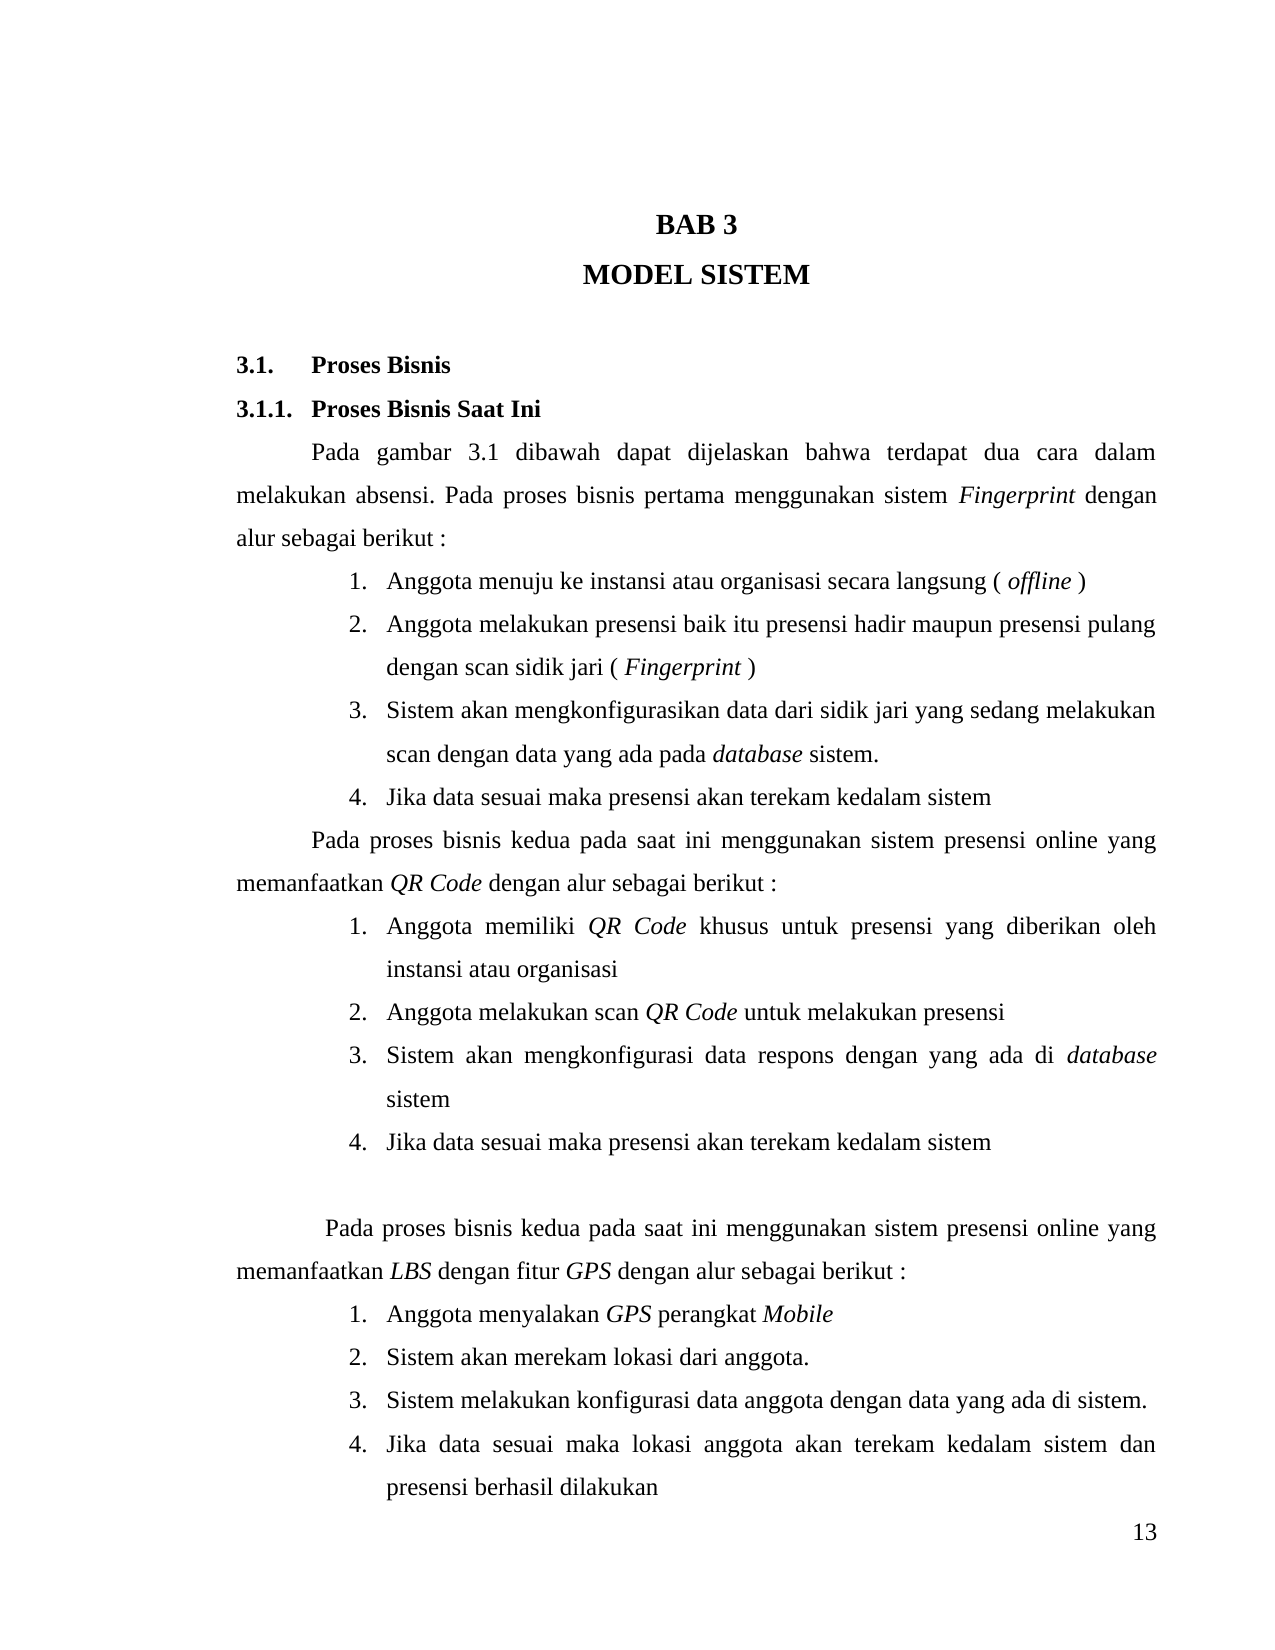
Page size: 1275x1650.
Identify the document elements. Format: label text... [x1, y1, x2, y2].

subtitle Proses Bisnis [236, 351, 1157, 379]
list Jika data sesuai maka lokasi anggota akan terekam kedalam sistem dan presensi berhasil dilakukan [349, 1429, 1157, 1501]
list Anggota memiliki QR Code khusus untuk presensi yang diberikan oleh instansi atau organisasi [349, 911, 1157, 983]
text Pada proses bisnis kedua pada saat ini menggunakan sistem presensi online yang memanfaatkan QR Code dengan alur sebagai berikut : [236, 825, 1157, 897]
list Anggota melakukan presensi baik itu presensi hadir maupun presensi pulang dengan scan sidik jari ( Fingerprint ) [349, 609, 1157, 681]
text Pada proses bisnis kedua pada saat ini menggunakan sistem presensi online yang memanfaatkan LBS dengan fitur GPS dengan alur sebagai berikut : [236, 1213, 1157, 1285]
list Anggota menyalakan GPS perangkat Mobile [349, 1299, 1157, 1328]
list Anggota melakukan scan QR Code untuk melakukan presensi [349, 997, 1157, 1026]
subtitle Proses Bisnis Saat Ini [236, 394, 1157, 422]
list Anggota menuju ke instansi atau organisasi secara langsung ( offline ) [349, 566, 1157, 595]
list Sistem akan mengkonfigurasikan data dari sidik jari yang sedang melakukan scan dengan data yang ada pada database sistem. [349, 696, 1157, 767]
list Jika data sesuai maka presensi akan terekam kedalam sistem [349, 1127, 1157, 1156]
text Pada gambar 3.1 dibawah dapat dijelaskan bahwa terdapat dua cara dalam melakukan absensi. Pada proses bisnis pertama menggunakan sistem Fingerprint dengan alur sebagai berikut : [236, 437, 1157, 552]
list Sistem melakukan konfigurasi data anggota dengan data yang ada di sistem. [349, 1386, 1157, 1414]
list Sistem akan mengkonfigurasi data respons dengan yang ada di database sistem [349, 1041, 1157, 1112]
list Jika data sesuai maka presensi akan terekam kedalam sistem [349, 782, 1157, 811]
list Sistem akan merekam lokasi dari anggota. [349, 1342, 1157, 1371]
subtitle BAB 3 MODEL SISTEM [236, 207, 1157, 291]
